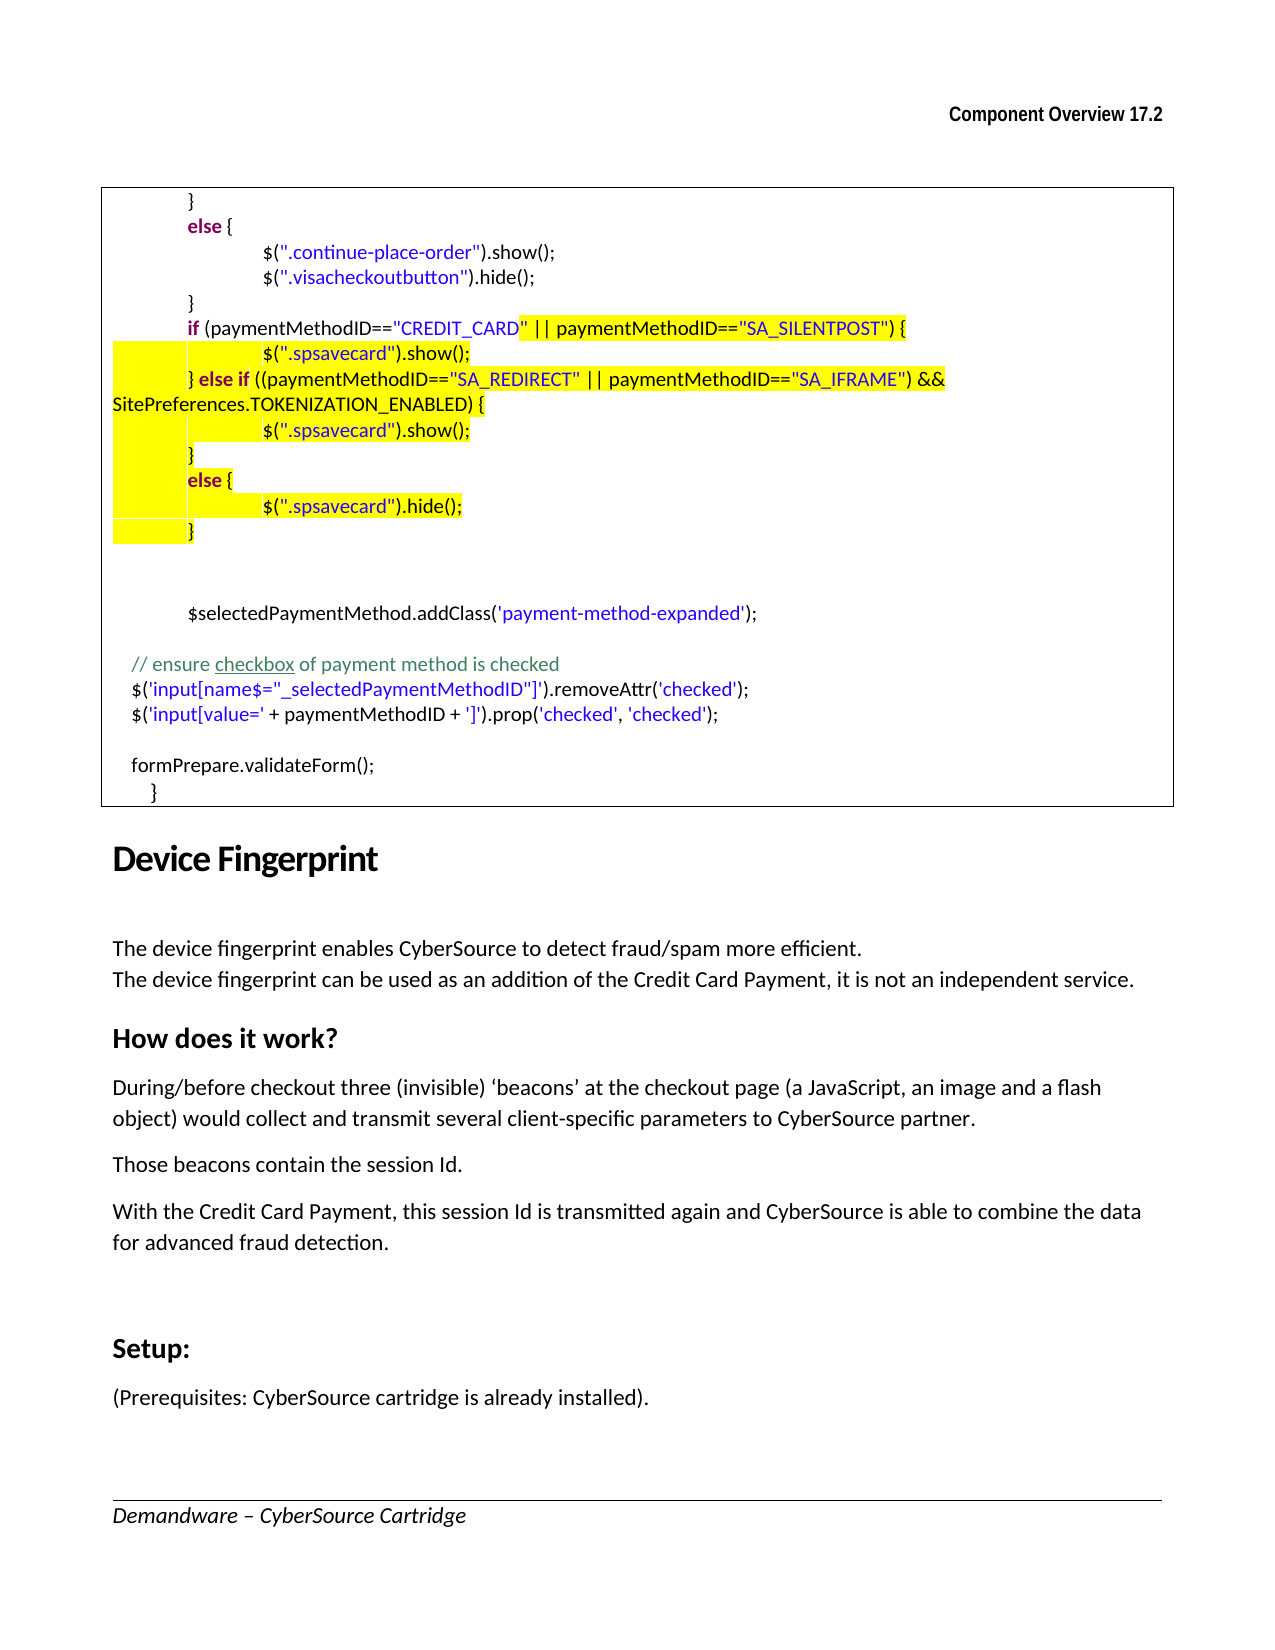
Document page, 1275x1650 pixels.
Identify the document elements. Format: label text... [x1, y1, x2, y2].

subtitle Setup: [112, 1330, 1162, 1365]
text During/before checkout three (invisible) ‘beacons’ at the checkout page (a JavaScript, an image and a flash object) would collect and transmit several client-specific parameters to CyberSource partner. [112, 1073, 1162, 1132]
text The device fingerprint enables CyberSource to detect fraud/spam more efficient. The device fingerprint can be used as an addition of the Credit Card Payment, it is not an independent service. [112, 934, 1162, 993]
text With the Credit Card Payment, this session Id is transmitted again and CyberSource is able to combine the data for advanced fraud detection. [112, 1197, 1162, 1256]
subtitle Device Fingerprint [112, 835, 1162, 881]
text (Prerequisites: CyberSource cartridge is already installed). [112, 1383, 1162, 1411]
subtitle How does it work? [112, 1020, 1162, 1056]
text Those beacons contain the session Id. [112, 1151, 1162, 1178]
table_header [102, 188, 1173, 806]
